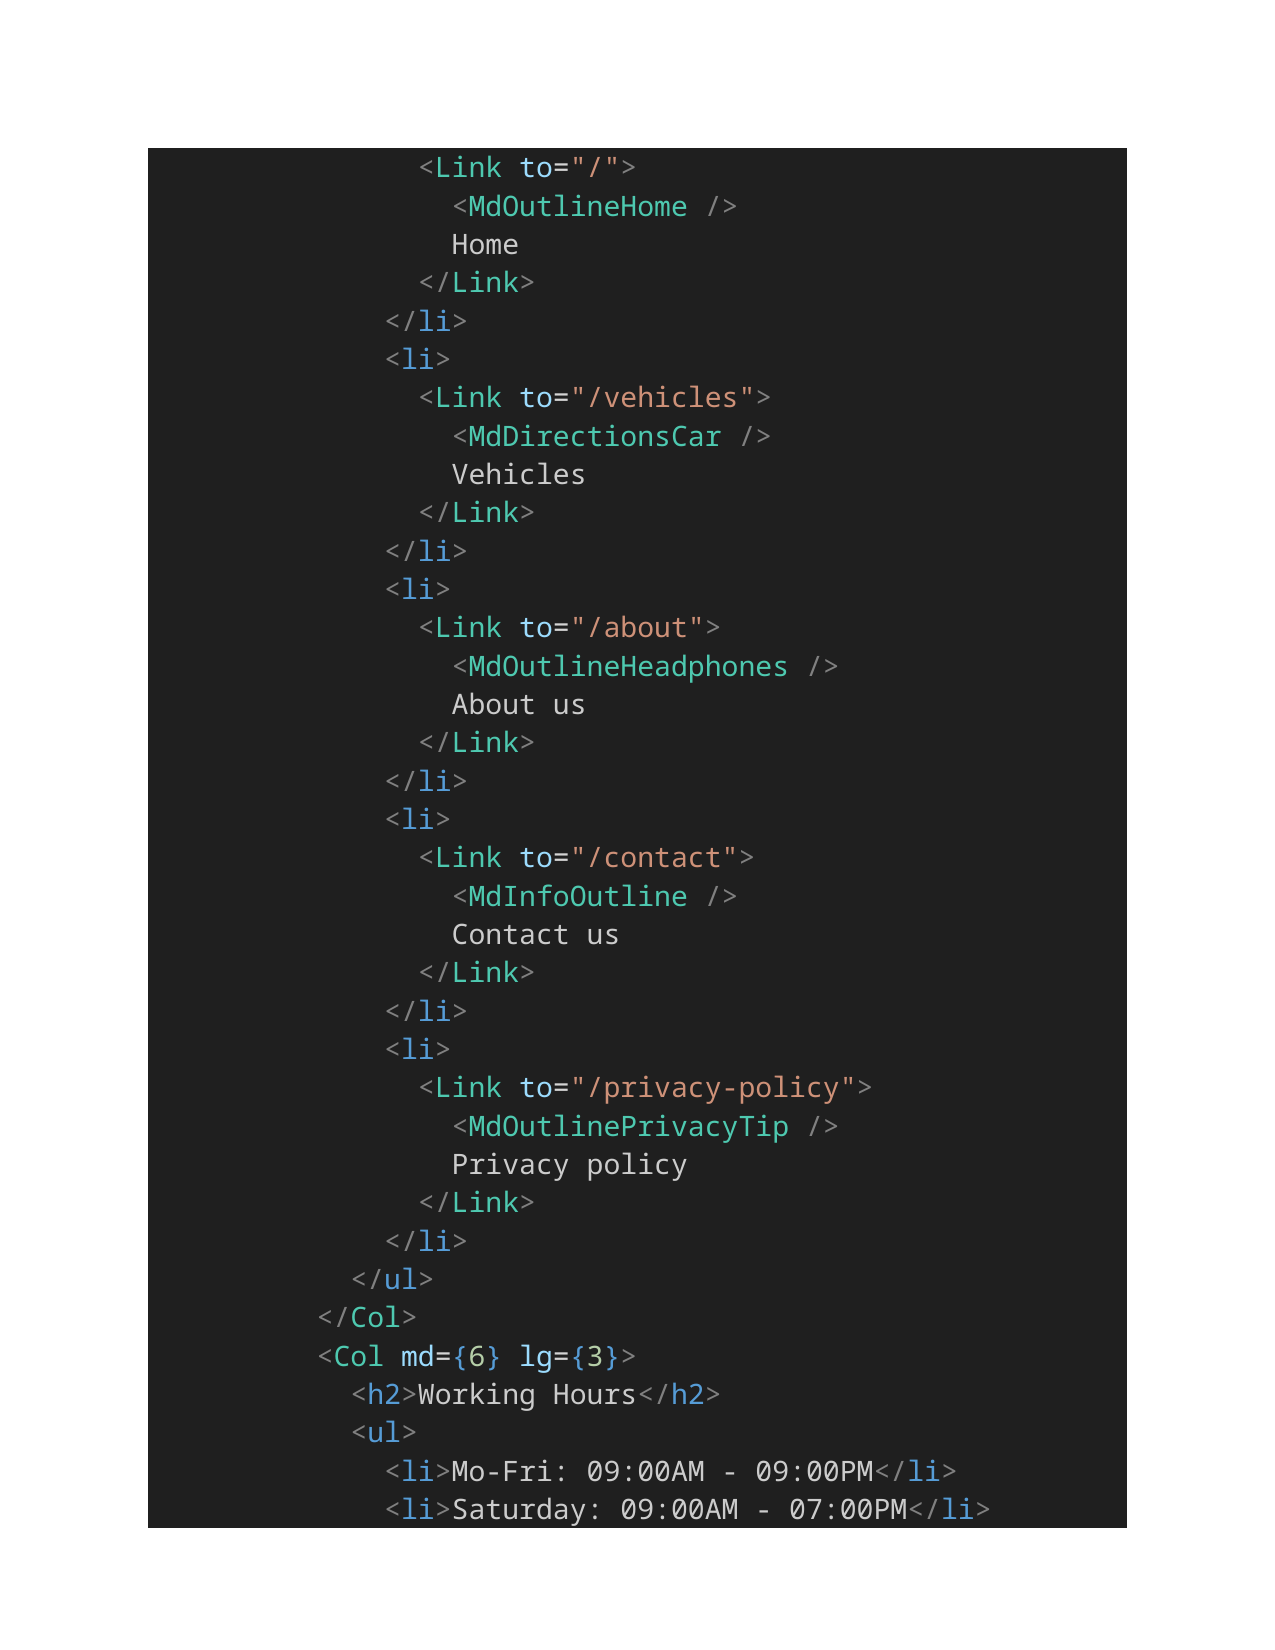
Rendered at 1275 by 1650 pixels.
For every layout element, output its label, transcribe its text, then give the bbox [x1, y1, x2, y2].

text <li>Mo-Fri: 09:00AM - 09:00PM</li> [148, 1451, 1127, 1489]
text <Link to="/"> [148, 148, 1127, 186]
text <Link to="/contact"> [148, 838, 1127, 876]
text <li> [148, 1029, 1127, 1068]
text Privacy policy [148, 1144, 1127, 1183]
text </Link> [148, 263, 1127, 301]
text <li> [148, 339, 1127, 378]
text </li> [148, 991, 1127, 1029]
text <Link to="/vehicles"> [148, 378, 1127, 416]
text </li> [148, 301, 1127, 339]
text <MdOutlinePrivacyTip /> [148, 1106, 1127, 1144]
text </Link> [148, 1183, 1127, 1221]
text </Link> [148, 723, 1127, 761]
text <Col md={6} lg={3}> [148, 1336, 1127, 1374]
text <li>Saturday: 09:00AM - 07:00PM</li> [148, 1489, 1127, 1528]
text Home [148, 224, 1127, 263]
text </Col> [148, 1298, 1127, 1336]
text <MdDirectionsCar /> [148, 416, 1127, 454]
text <li> [148, 569, 1127, 608]
text <MdOutlineHeadphones /> [148, 646, 1127, 684]
text <h2>Working Hours</h2> [148, 1374, 1127, 1413]
text <ul> [148, 1413, 1127, 1451]
text <MdInfoOutline /> [148, 876, 1127, 914]
text </Link> [148, 493, 1127, 531]
text <li> [148, 799, 1127, 838]
text Vehicles [148, 454, 1127, 493]
text <MdOutlineHome /> [148, 186, 1127, 224]
text Contact us [148, 914, 1127, 953]
text </li> [148, 531, 1127, 569]
text <Link to="/privacy-policy"> [148, 1068, 1127, 1106]
text </ul> [148, 1259, 1127, 1298]
text </li> [148, 761, 1127, 799]
text </li> [148, 1221, 1127, 1259]
text About us [148, 684, 1127, 723]
text </Link> [148, 953, 1127, 991]
text <Link to="/about"> [148, 608, 1127, 646]
